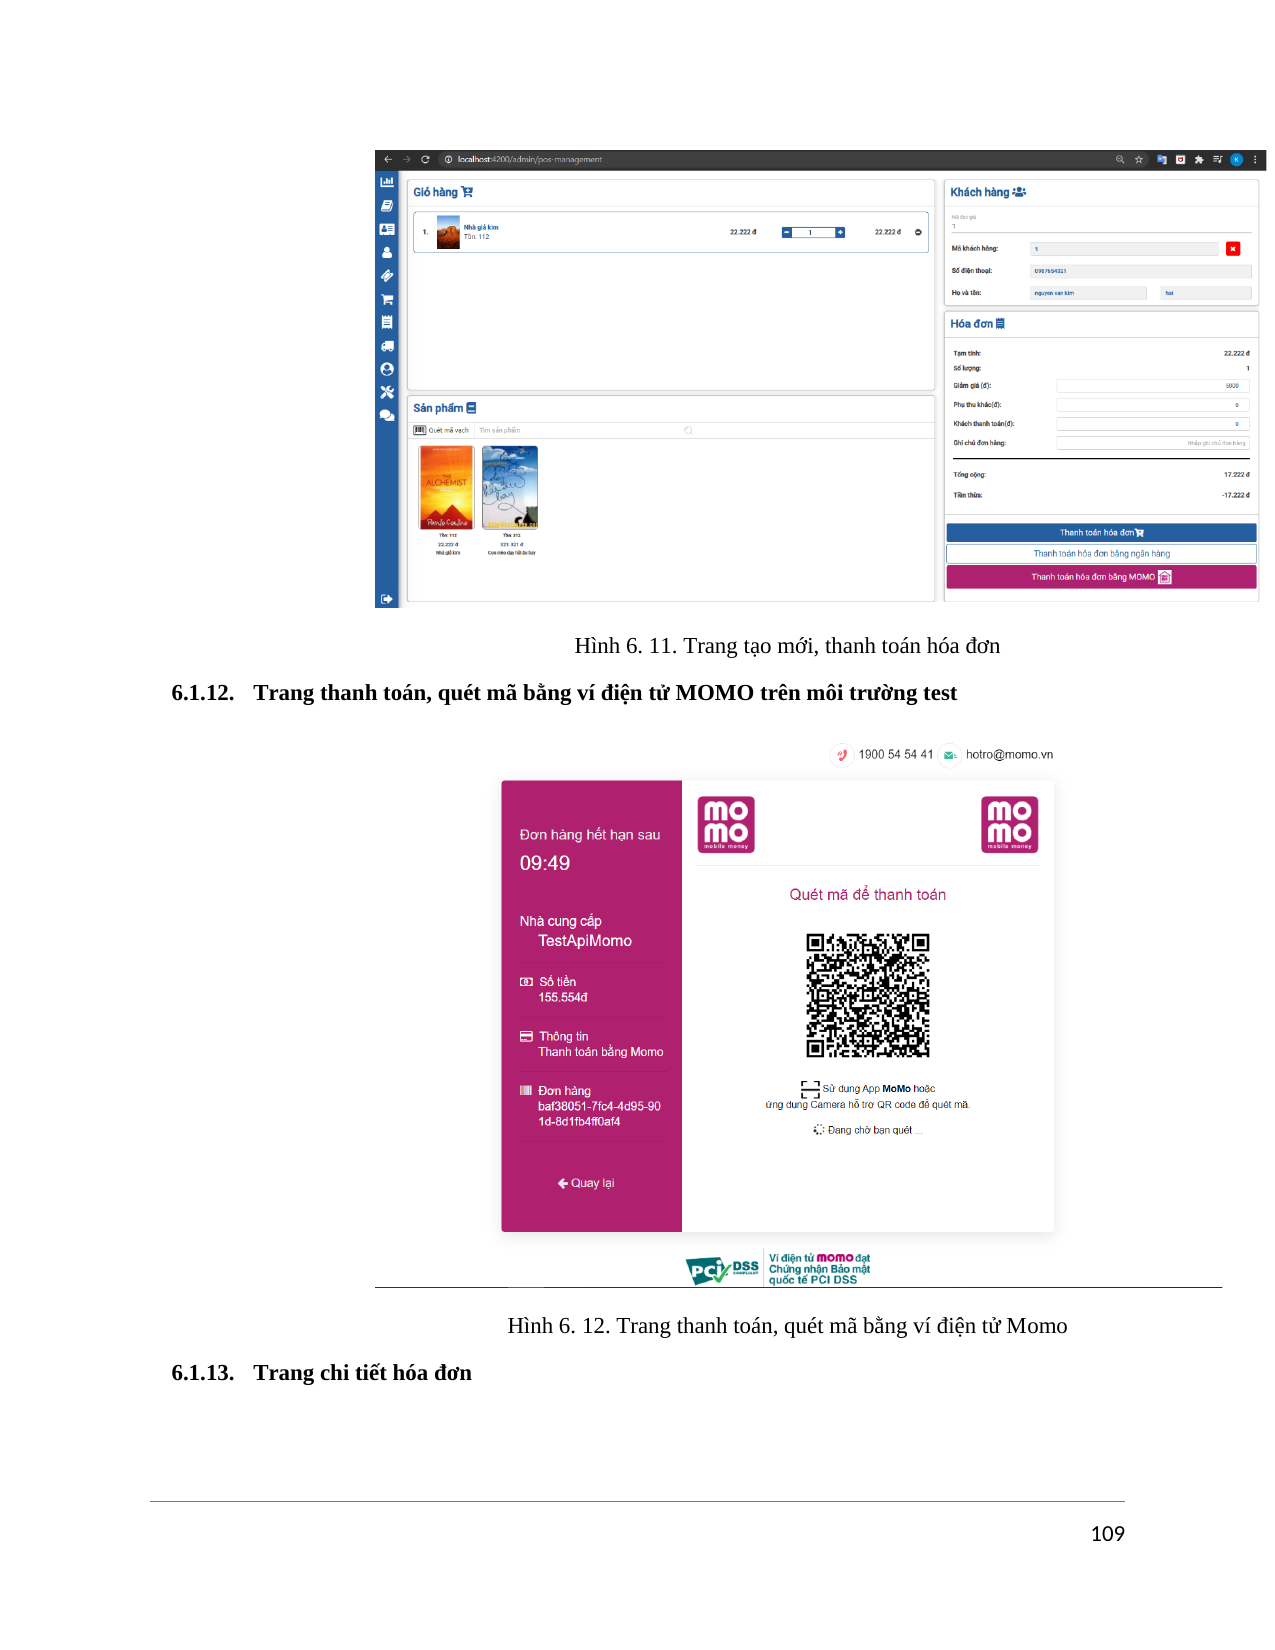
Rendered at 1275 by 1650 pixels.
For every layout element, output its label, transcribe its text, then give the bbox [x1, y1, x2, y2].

list Trang thanh toán, quét mã bằng ví điện tử MOMO trên môi trường test [234, 679, 1125, 706]
list Trang chi tiết hóa đơn [234, 1359, 1125, 1386]
text Hình 6. 12. Trang thanh toán, quét mã bằng ví điện tử Momo [375, 1312, 1125, 1338]
text Hình 6. 11. Trang tạo mới, thanh toán hóa đơn [375, 632, 1125, 658]
picture [375, 150, 1267, 608]
